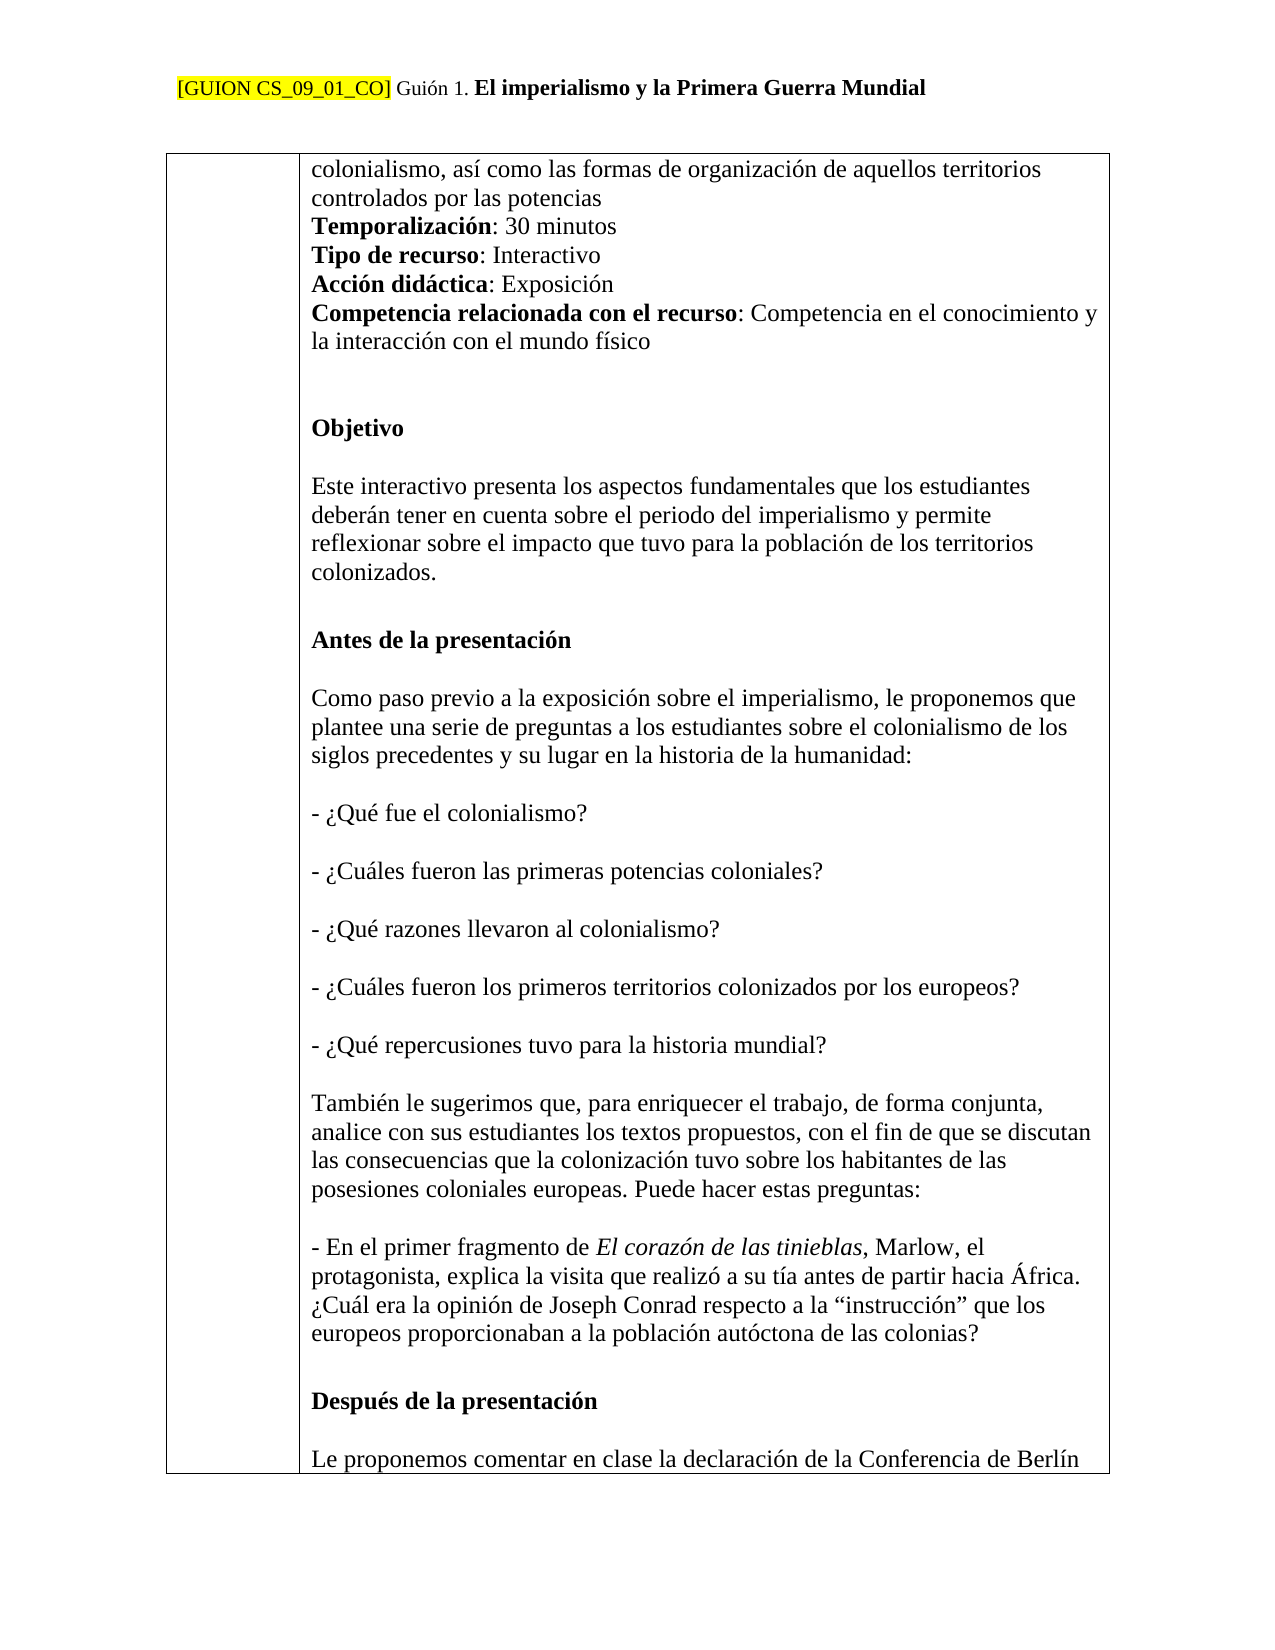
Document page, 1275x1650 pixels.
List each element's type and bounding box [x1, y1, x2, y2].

table_cell [300, 154, 1109, 1473]
table_cell [167, 154, 299, 1473]
